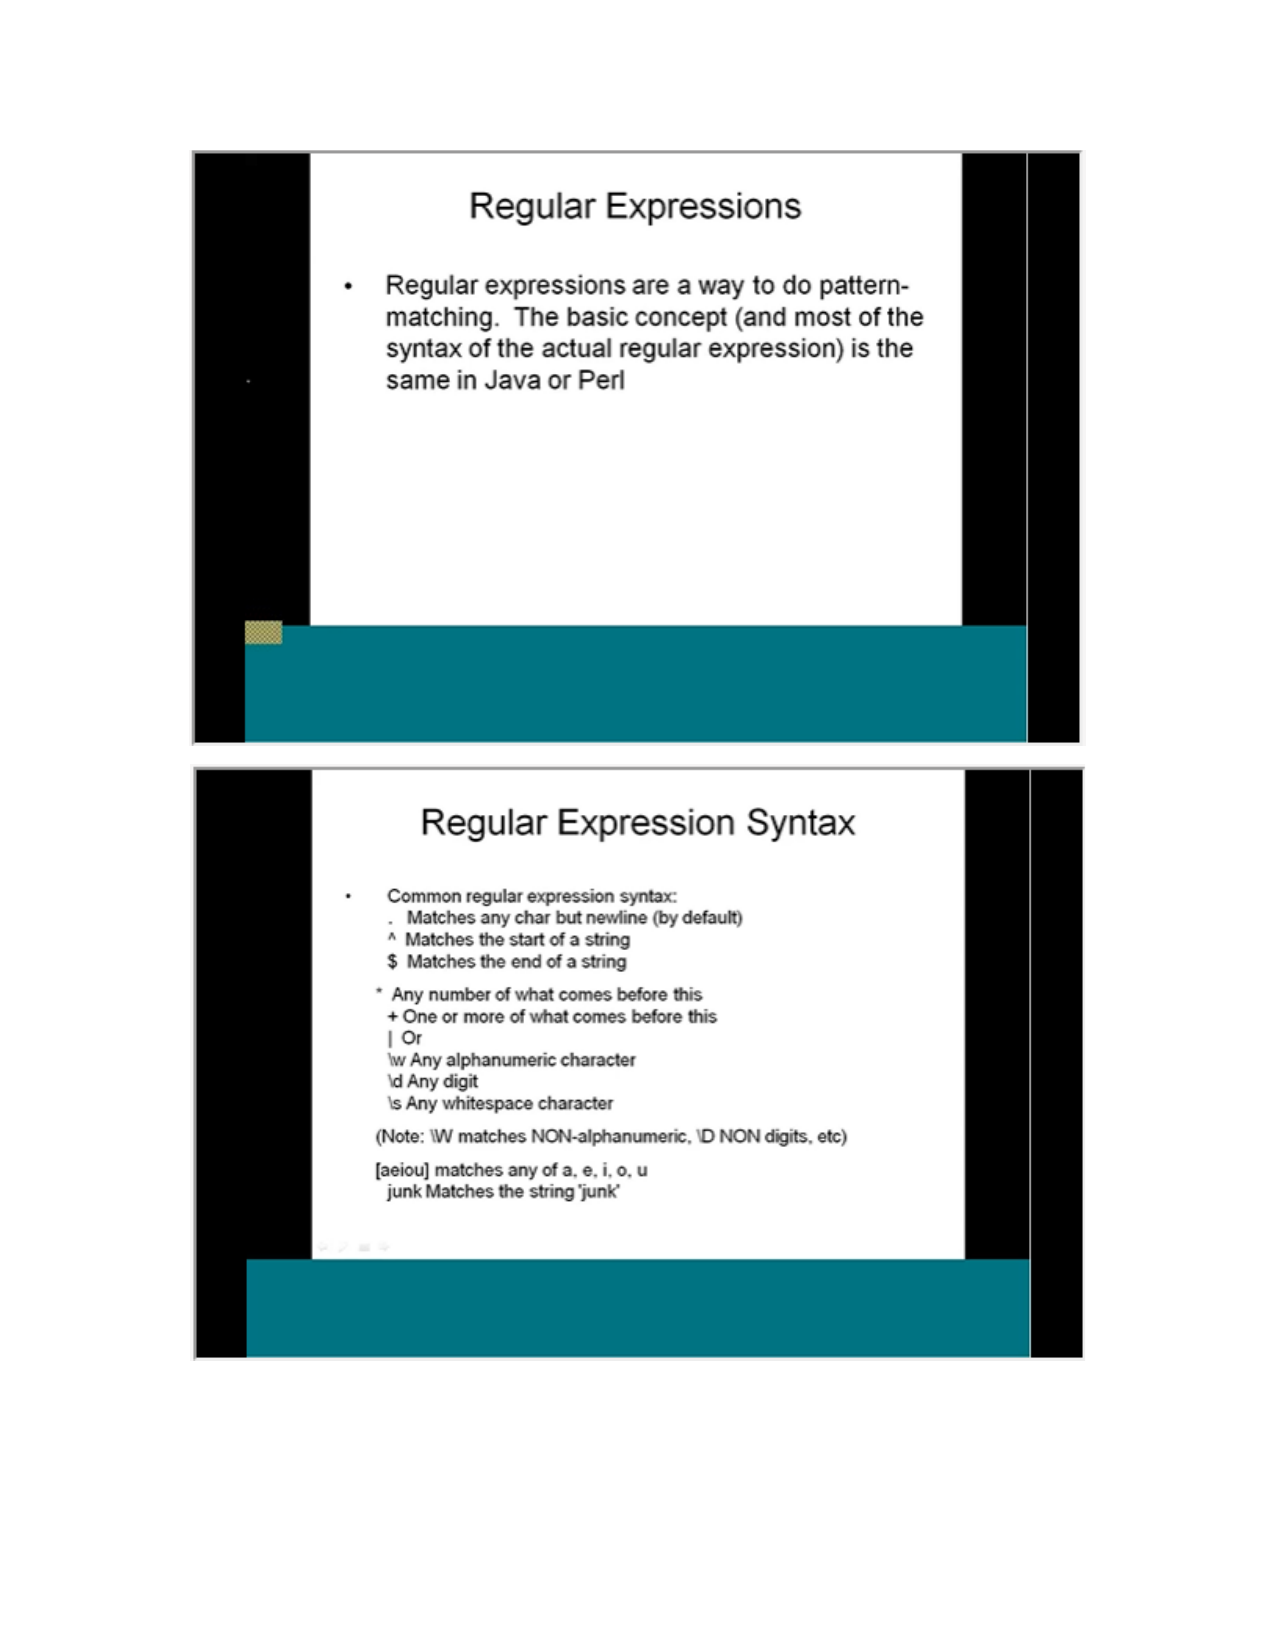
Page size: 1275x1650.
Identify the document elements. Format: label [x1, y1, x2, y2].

picture [189, 150, 1086, 746]
picture [190, 764, 1086, 1361]
